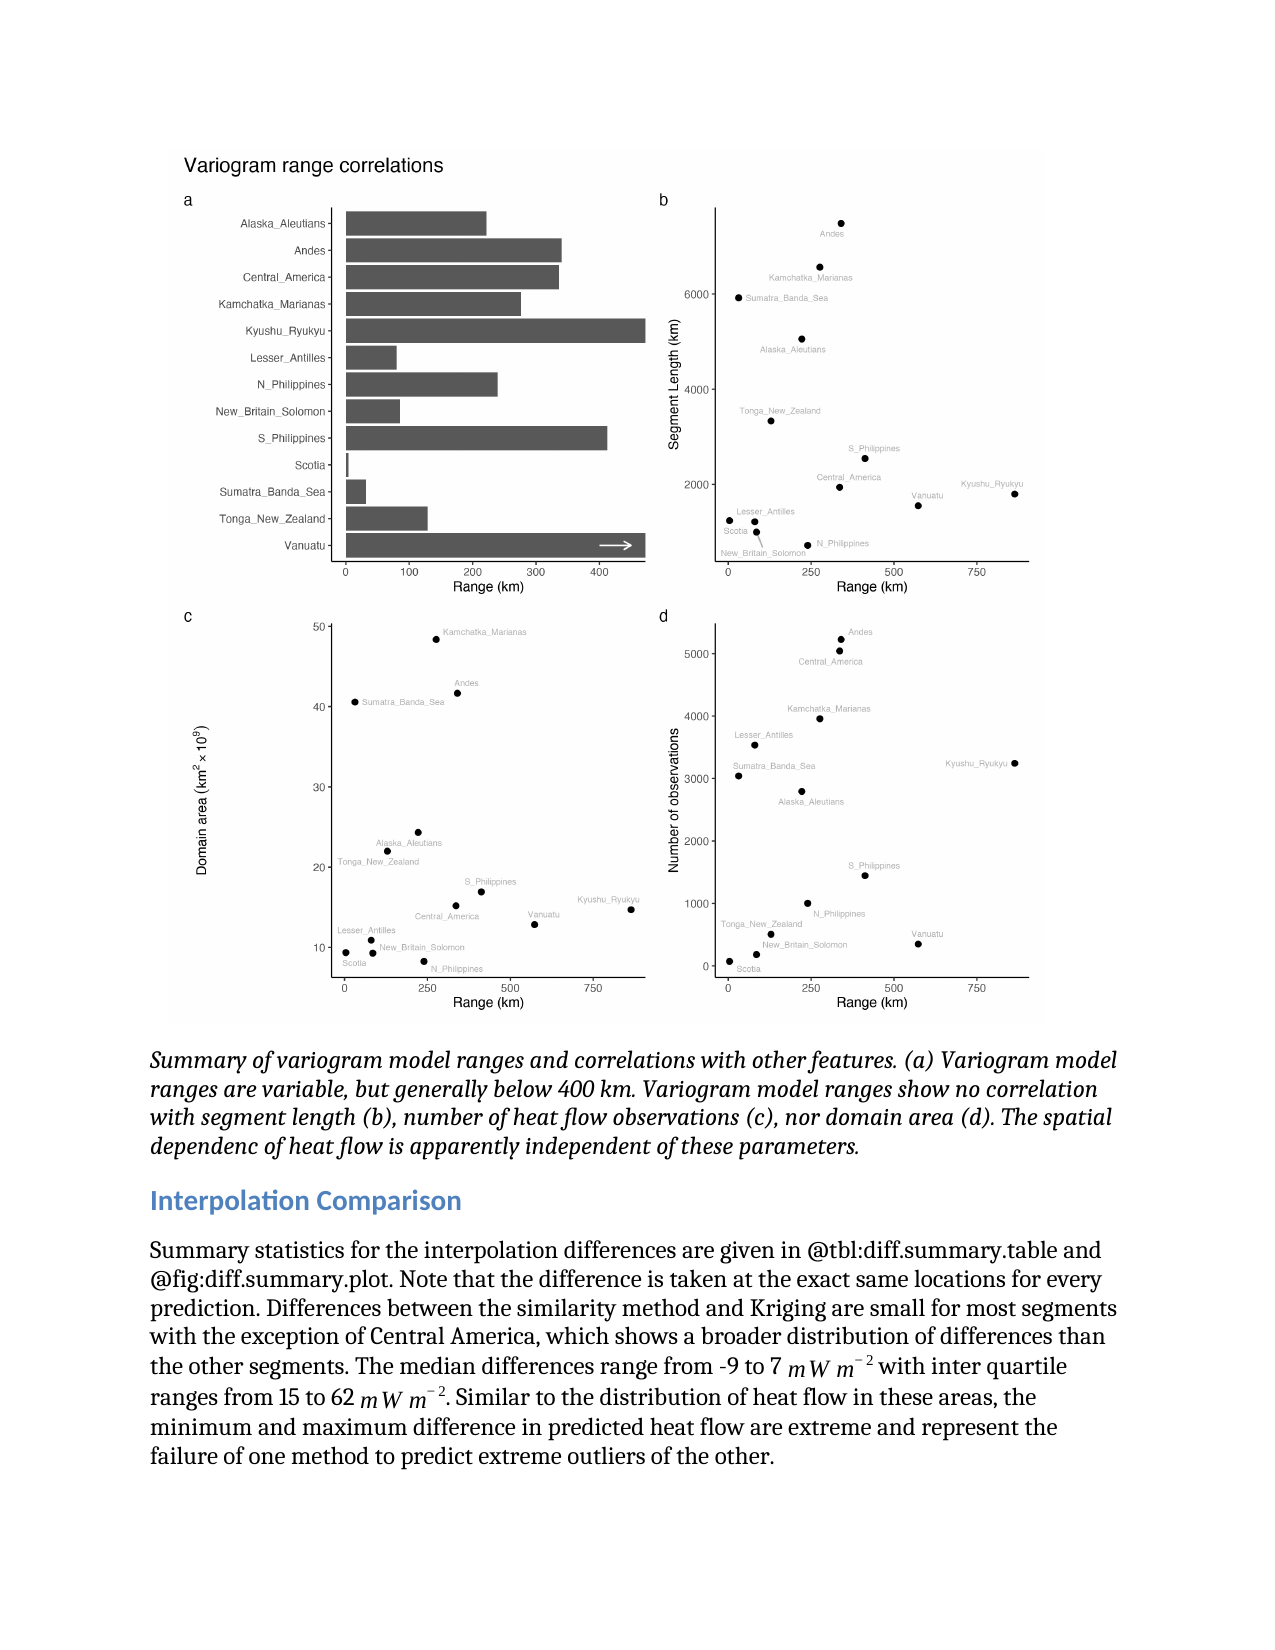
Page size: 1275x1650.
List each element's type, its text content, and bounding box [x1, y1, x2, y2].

text Summary of variogram model ranges and correlations with other features. (a) Variogram model ranges are variable, but generally below 400 km. Variogram model ranges show no correlation with segment length (b), number of heat flow observations (c), nor domain area (d). The spatial dependenc of heat flow is apparently independent of these parameters. [150, 1046, 1125, 1161]
text Summary statistics for the interpolation differences are given in @tbl:diff.summary.table and @fig:diff.summary.plot. Note that the difference is taken at the exact same locations for every prediction. Differences between the similarity method and Kriging are small for most segments with the exception of Central America, which shows a broader distribution of differences than the other segments. The median differences range from -9 to 7 with inter quartile ranges from 15 to 62 . Similar to the distribution of heat flow in these areas, the minimum and maximum difference in predicted heat flow are extreme and represent the failure of one method to predict extreme outliers of the other. [150, 1236, 1125, 1471]
subtitle Interpolation Comparison [150, 1182, 1125, 1217]
picture [168, 150, 1044, 1025]
